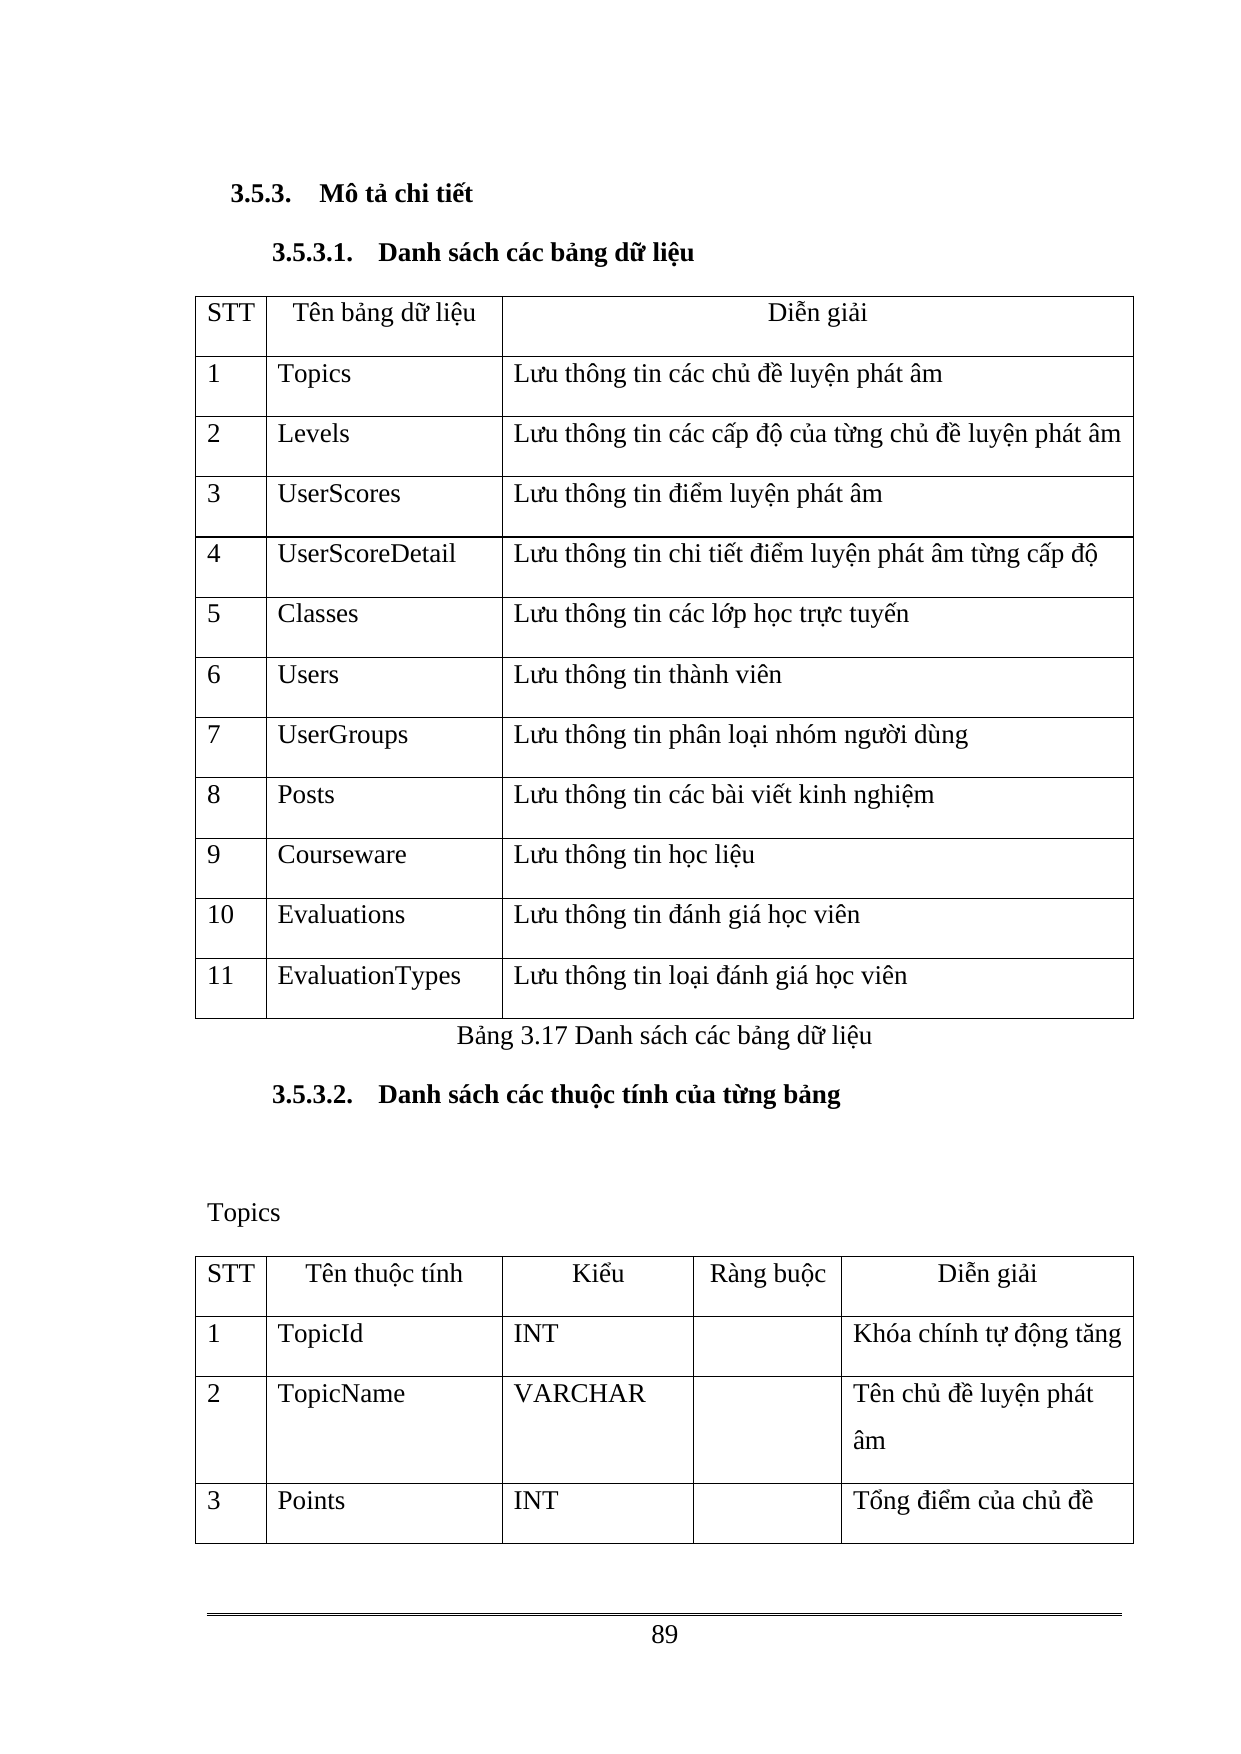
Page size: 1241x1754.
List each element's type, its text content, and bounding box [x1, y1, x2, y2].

table_cell Classes [267, 598, 502, 657]
table_cell Courseware [267, 839, 502, 898]
subtitle Danh sách các thuộc tính của từng bảng [272, 1078, 1122, 1109]
table_header STT [196, 1257, 266, 1316]
table_cell 1 [196, 357, 266, 416]
table_cell 8 [196, 778, 266, 837]
table_cell 5 [196, 598, 266, 657]
text Bảng 3.17 Danh sách các bảng dữ liệu [207, 1019, 1122, 1050]
table_cell Lưu thông tin học liệu [503, 839, 1133, 898]
table_cell 10 [196, 899, 266, 958]
table_header Tên bảng dữ liệu [267, 297, 502, 356]
table_cell 3 [196, 477, 266, 536]
table_cell Lưu thông tin loại đánh giá học viên [503, 959, 1133, 1018]
text Topics [207, 1197, 1122, 1228]
table_cell Lưu thông tin các bài viết kinh nghiệm [503, 778, 1133, 837]
table_cell Tổng điểm của chủ đề [842, 1484, 1133, 1543]
table_header Kiểu [503, 1257, 693, 1316]
table_cell Users [267, 658, 502, 717]
table_cell 2 [196, 1377, 266, 1483]
table_cell UserGroups [267, 718, 502, 777]
table_header Ràng buộc [694, 1257, 841, 1316]
table_cell Lưu thông tin các cấp độ của từng chủ đề luyện phát âm [503, 417, 1133, 476]
table_header Diễn giải [842, 1257, 1133, 1316]
table_cell TopicName [267, 1377, 502, 1483]
table_cell Lưu thông tin chi tiết điểm luyện phát âm từng cấp độ [503, 538, 1133, 597]
table_cell EvaluationTypes [267, 959, 502, 1018]
table_cell UserScores [267, 477, 502, 536]
table_cell 11 [196, 959, 266, 1018]
table_cell [694, 1317, 841, 1376]
table_cell Tên chủ đề luyện phát âm [842, 1377, 1133, 1483]
table_cell Khóa chính tự động tăng [842, 1317, 1133, 1376]
subtitle Danh sách các bảng dữ liệu [272, 236, 1122, 267]
table_cell INT [503, 1484, 693, 1543]
table_header STT [196, 297, 266, 356]
table_cell 2 [196, 417, 266, 476]
table_cell [694, 1484, 841, 1543]
table_cell 1 [196, 1317, 266, 1376]
subtitle Mô tả chi tiết [230, 177, 1122, 208]
table_cell Lưu thông tin thành viên [503, 658, 1133, 717]
table_cell Levels [267, 417, 502, 476]
table_cell Points [267, 1484, 502, 1543]
table_cell UserScoreDetail [267, 538, 502, 597]
table_cell Lưu thông tin các chủ đề luyện phát âm [503, 357, 1133, 416]
table_cell Lưu thông tin đánh giá học viên [503, 899, 1133, 958]
table_cell Lưu thông tin điểm luyện phát âm [503, 477, 1133, 536]
table_cell VARCHAR [503, 1377, 693, 1483]
table_header Diễn giải [503, 297, 1133, 356]
table_header Tên thuộc tính [267, 1257, 502, 1316]
table_cell Lưu thông tin phân loại nhóm người dùng [503, 718, 1133, 777]
table_cell Evaluations [267, 899, 502, 958]
table_cell 3 [196, 1484, 266, 1543]
table_cell 6 [196, 658, 266, 717]
table_cell Lưu thông tin các lớp học trực tuyến [503, 598, 1133, 657]
table_cell INT [503, 1317, 693, 1376]
table_cell TopicId [267, 1317, 502, 1376]
table_cell 7 [196, 718, 266, 777]
table_cell 4 [196, 538, 266, 597]
table_cell Topics [267, 357, 502, 416]
table_cell Posts [267, 778, 502, 837]
table_cell [694, 1377, 841, 1483]
table_cell 9 [196, 839, 266, 898]
